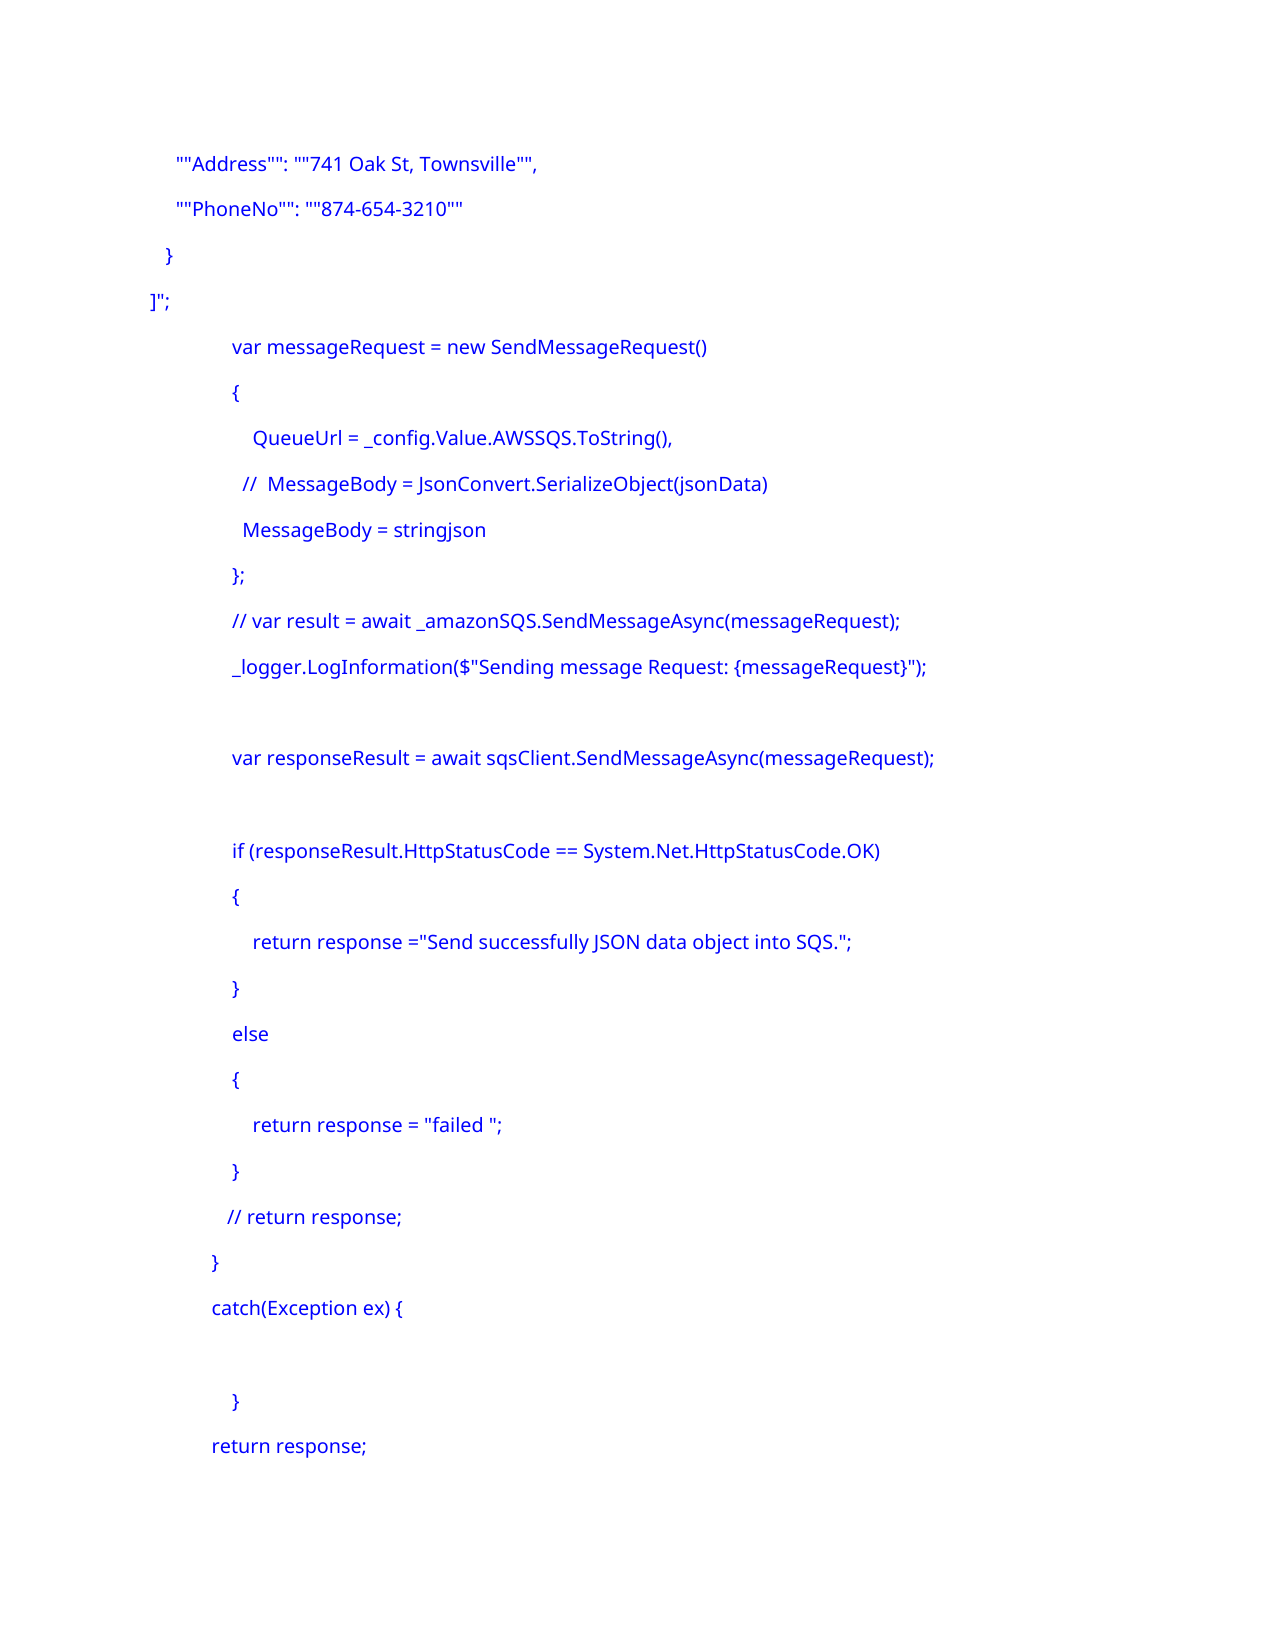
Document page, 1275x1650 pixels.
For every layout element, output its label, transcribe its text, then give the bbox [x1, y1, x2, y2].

text else [150, 1020, 1125, 1047]
text } [150, 1249, 1125, 1276]
text } [150, 241, 1125, 268]
text { [150, 883, 1125, 910]
text }; [150, 562, 1125, 588]
text MessageBody = stringjson [150, 516, 1125, 543]
text var messageRequest = new SendMessageRequest() [150, 333, 1125, 360]
text ""Address"": ""741 Oak St, Townsville"", [150, 150, 1125, 177]
text // return response; [150, 1203, 1125, 1230]
text // var result = await _amazonSQS.SendMessageAsync(messageRequest); [150, 607, 1125, 634]
text if (responseResult.HttpStatusCode == System.Net.HttpStatusCode.OK) [150, 837, 1125, 864]
text _logger.LogInformation($"Sending message Request: {messageRequest}"); [150, 653, 1125, 680]
text return response ="Send successfully JSON data object into SQS."; [150, 928, 1125, 956]
text { [150, 379, 1125, 406]
text return response; [150, 1433, 1125, 1460]
text var responseResult = await sqsClient.SendMessageAsync(messageRequest); [150, 744, 1125, 771]
text ""PhoneNo"": ""874-654-3210"" [150, 196, 1125, 223]
text { [150, 1066, 1125, 1093]
text } [150, 1387, 1125, 1414]
text // MessageBody = JsonConvert.SerializeObject(jsonData) [150, 470, 1125, 497]
text return response = "failed "; [150, 1111, 1125, 1138]
text catch(Exception ex) { [150, 1294, 1125, 1321]
text } [150, 974, 1125, 1001]
text } [150, 1157, 1125, 1184]
text QueueUrl = _config.Value.AWSSQS.ToString(), [150, 424, 1125, 451]
text ]"; [150, 287, 1125, 314]
